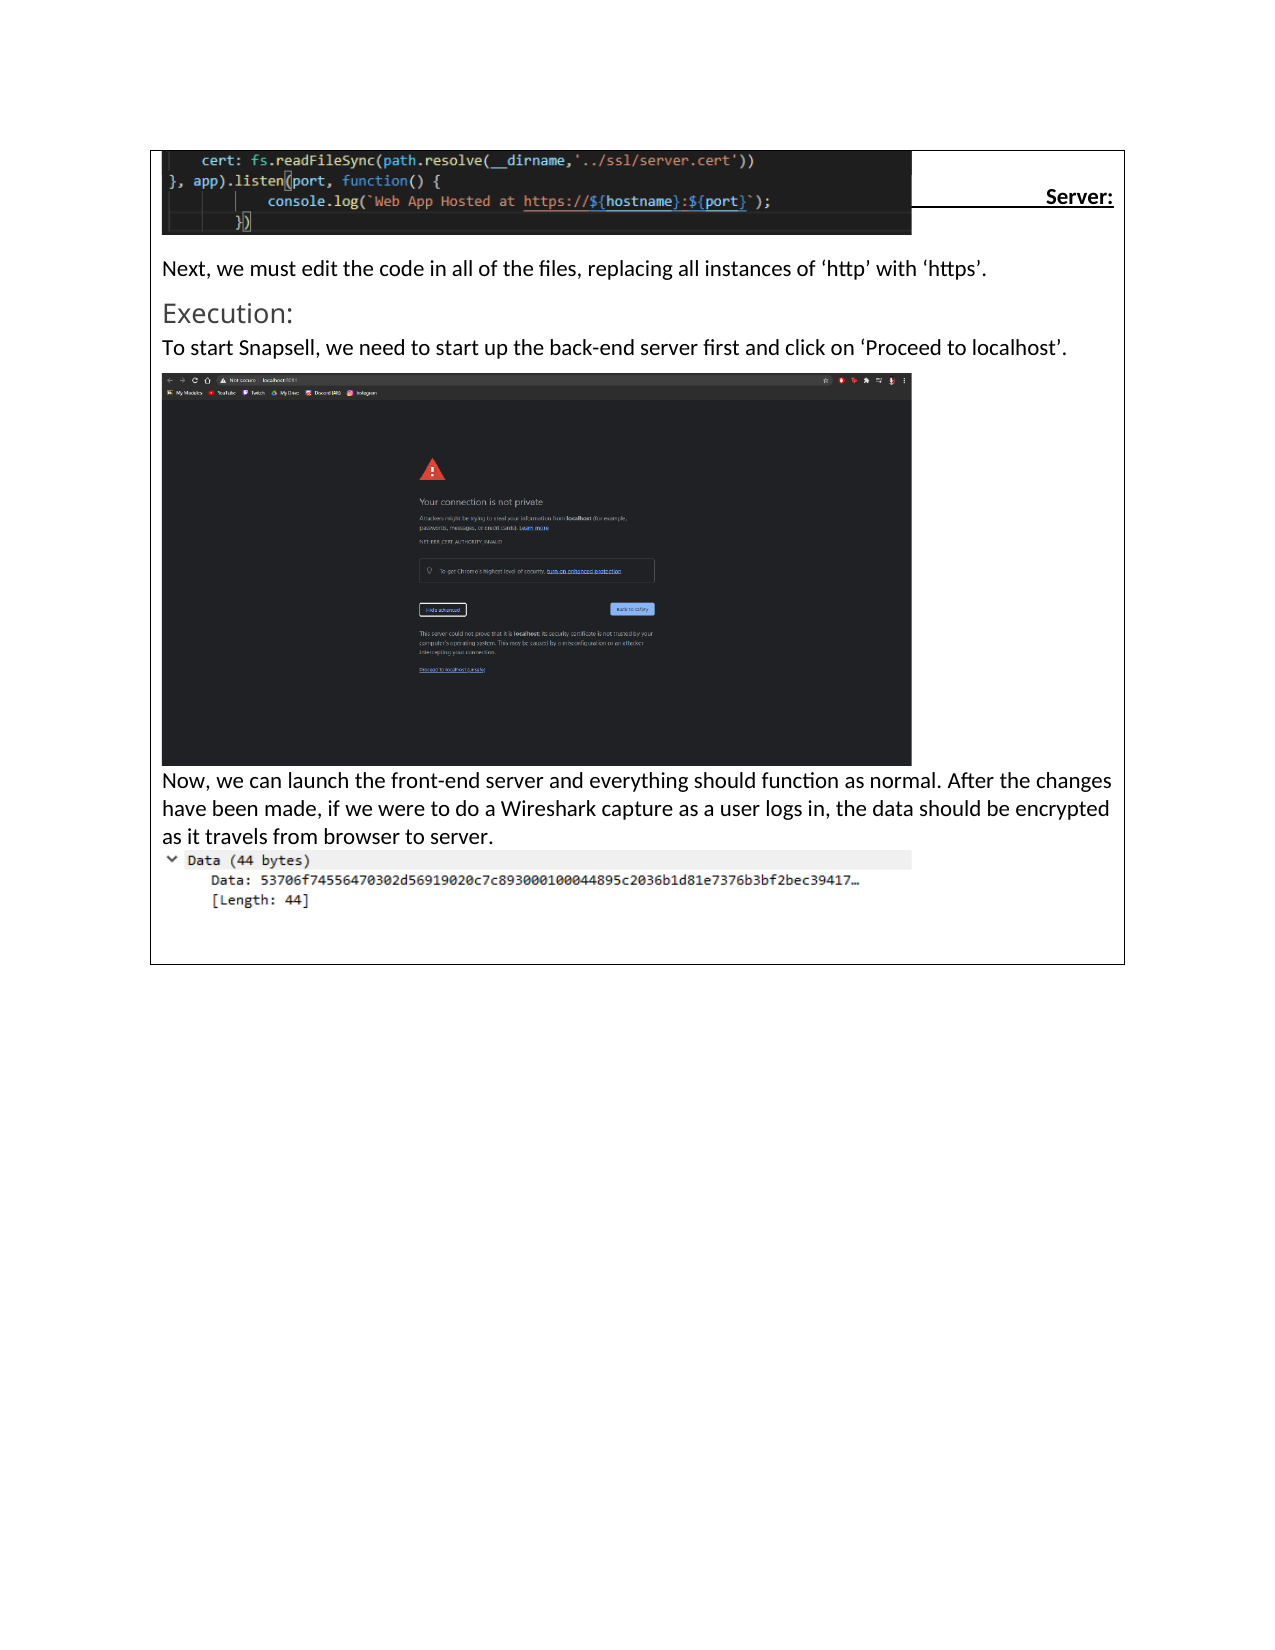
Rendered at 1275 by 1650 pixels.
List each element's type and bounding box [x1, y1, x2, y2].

picture [161, 850, 912, 936]
table_cell [151, 151, 1124, 964]
picture [161, 373, 912, 766]
picture [161, 151, 912, 235]
